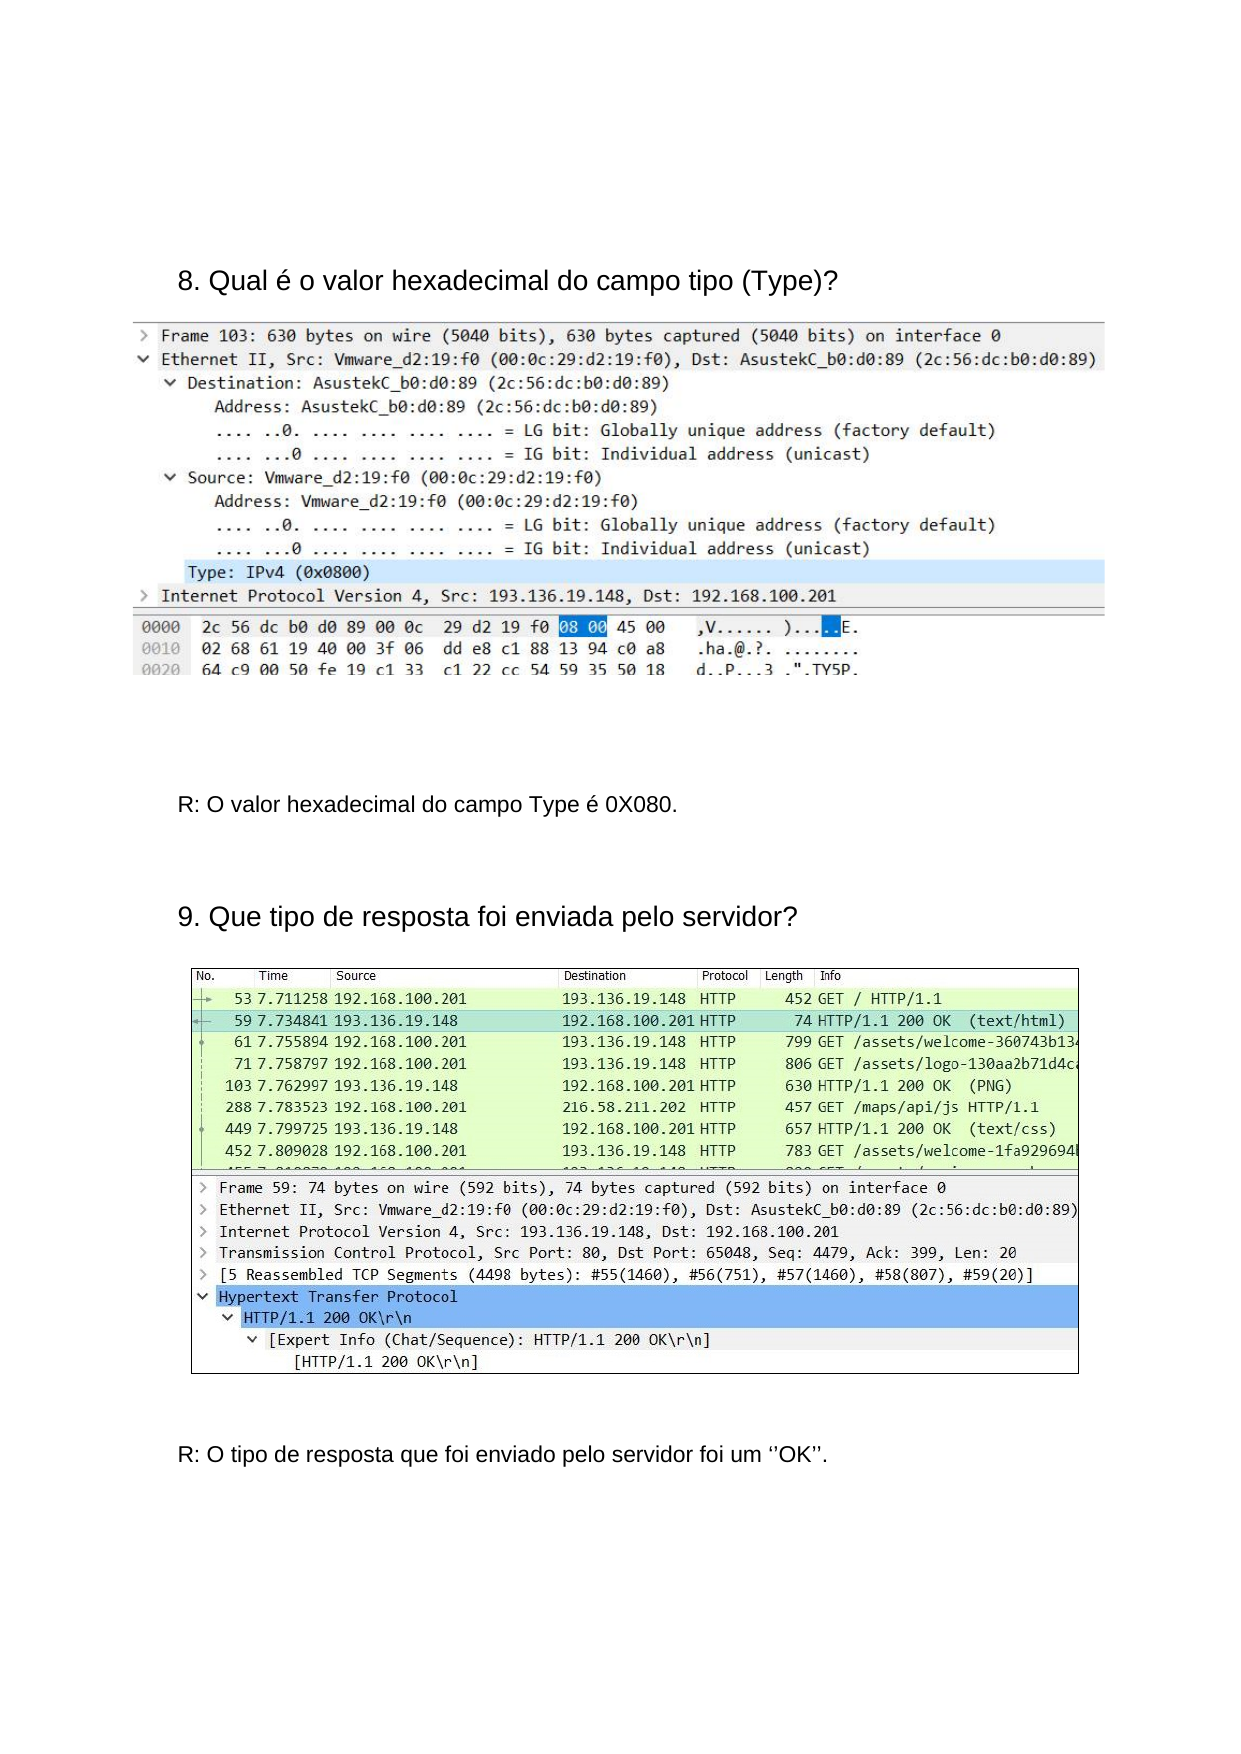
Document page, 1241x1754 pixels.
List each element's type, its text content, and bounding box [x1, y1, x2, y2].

text R: O valor hexadecimal do campo Type é 0X080. [177, 791, 1063, 817]
picture [192, 969, 1078, 1373]
picture [132, 321, 1104, 675]
text 8. Qual é o valor hexadecimal do campo tipo (Type)? [177, 264, 1063, 296]
text R: O tipo de resposta que foi enviado pelo servidor foi um ‘’OK’’. [177, 1441, 1063, 1468]
text 9. Que tipo de resposta foi enviada pelo servidor? [177, 900, 1063, 932]
